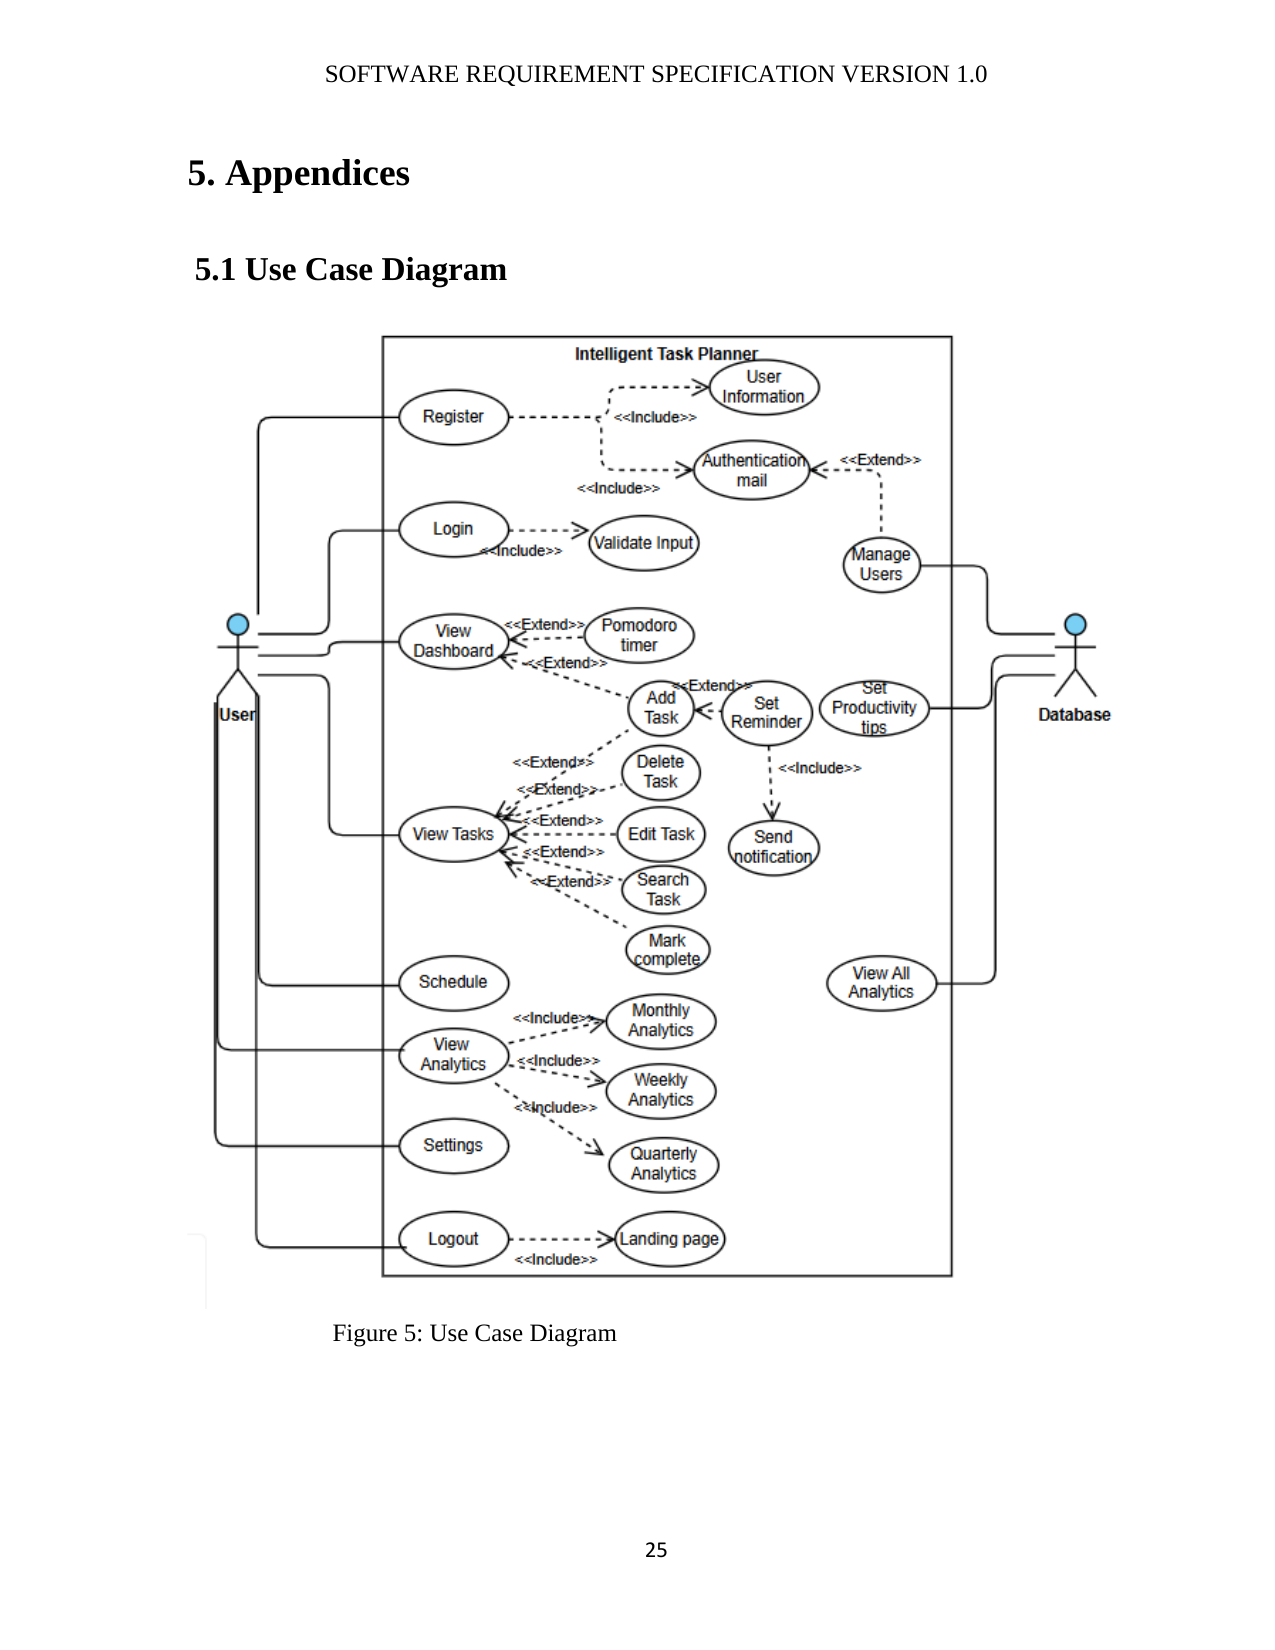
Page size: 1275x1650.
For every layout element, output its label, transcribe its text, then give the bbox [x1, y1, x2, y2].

subtitle 5. Appendices [187, 150, 1125, 193]
subtitle 5.1 Use Case Diagram [187, 249, 1125, 293]
picture [187, 293, 1125, 1309]
